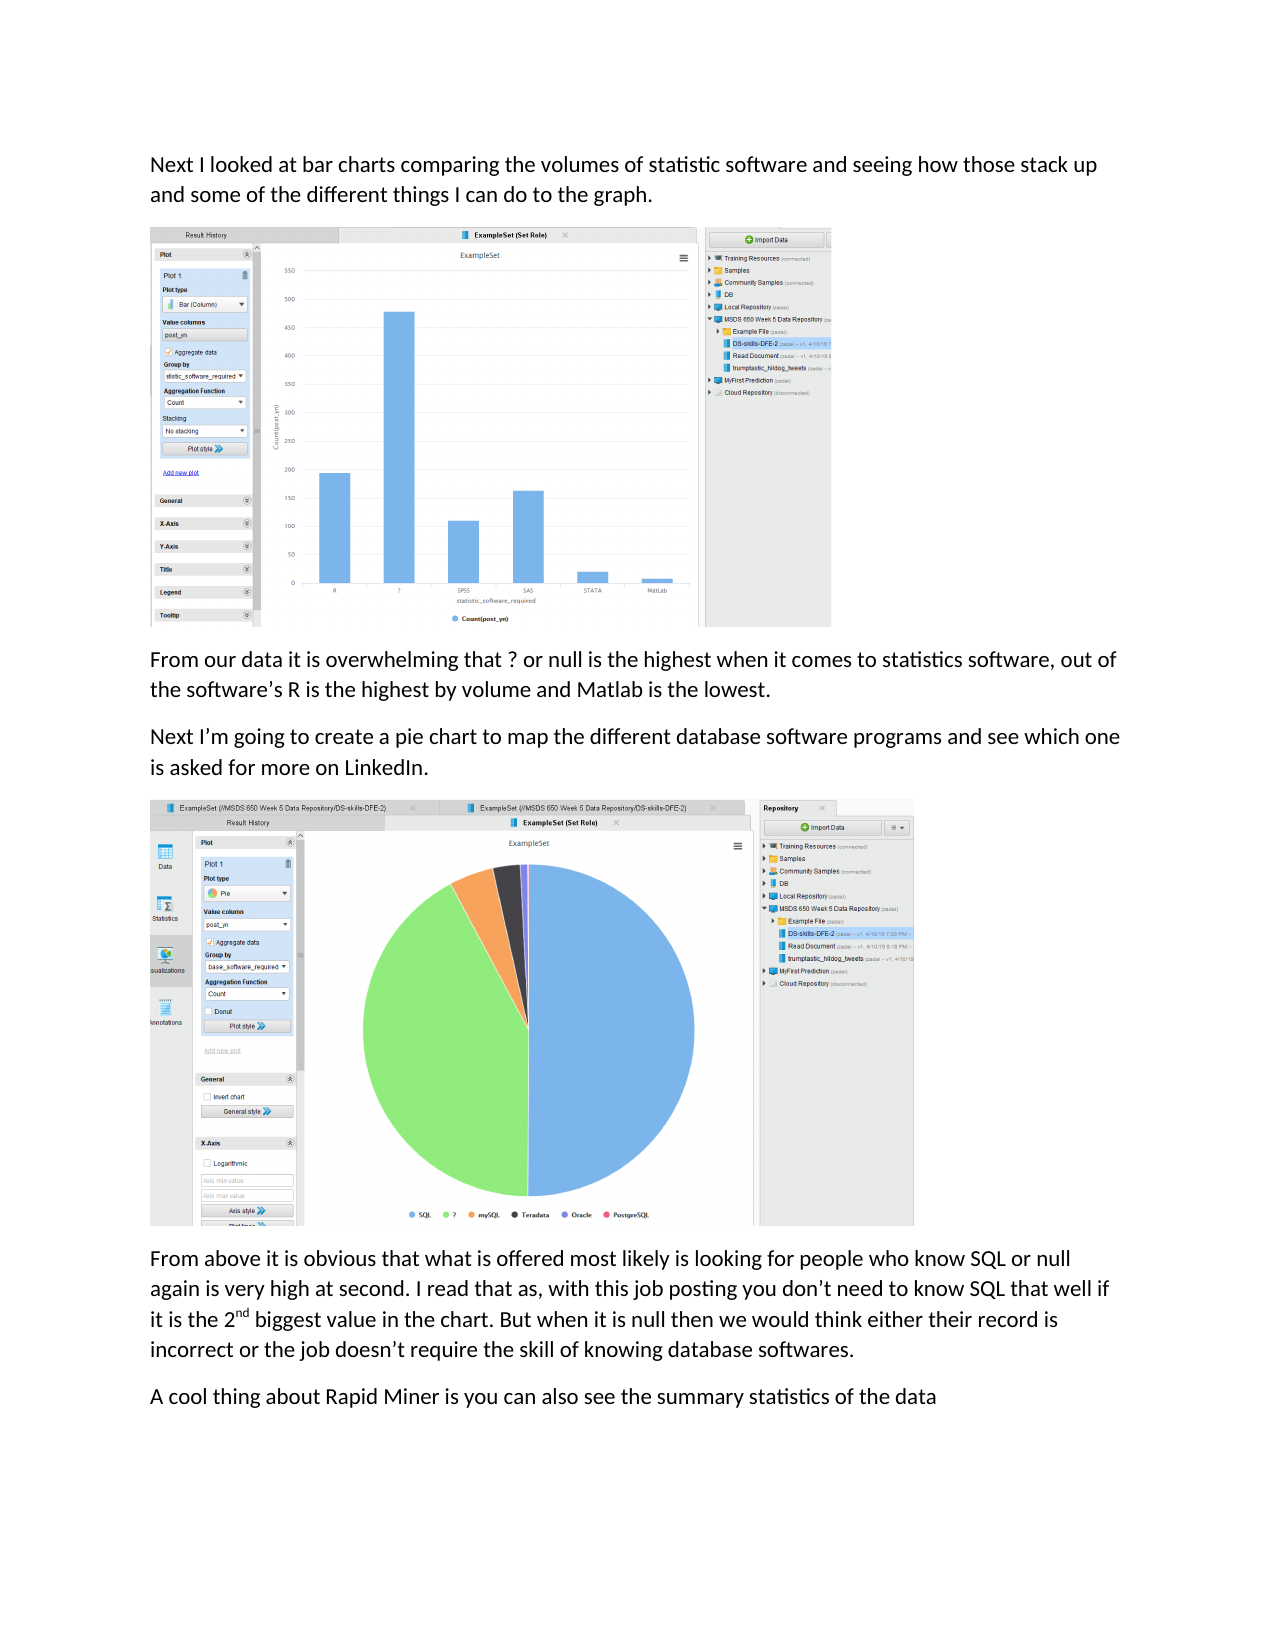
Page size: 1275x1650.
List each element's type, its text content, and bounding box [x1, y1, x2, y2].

text From above it is obvious that what is offered most likely is looking for people who know SQL or null again is very high at second. I read that as, with this job posting you don’t need to know SQL that well if it is the 2nd biggest value in the chart. But when it is null then we would think either their record is incorrect or the job doesn’t require the skill of knowing database softwares. [150, 1244, 1125, 1363]
picture [150, 799, 914, 1226]
text Next I looked at bar charts comparing the volumes of statistic software and seeing how those stack up and some of the different things I can do to the graph. [150, 150, 1125, 208]
text Next I’m going to create a pie chart to map the different database software programs and see which one is asked for more on LinkedIn. [150, 722, 1125, 781]
text A cool thing about Rapid Miner is you can also see the summary statistics of the data [150, 1382, 1125, 1410]
text From our data it is overwhelming that ? or null is the highest when it comes to statistics software, out of the software’s R is the highest by volume and Matlab is the lowest. [150, 645, 1125, 703]
picture [150, 227, 832, 627]
